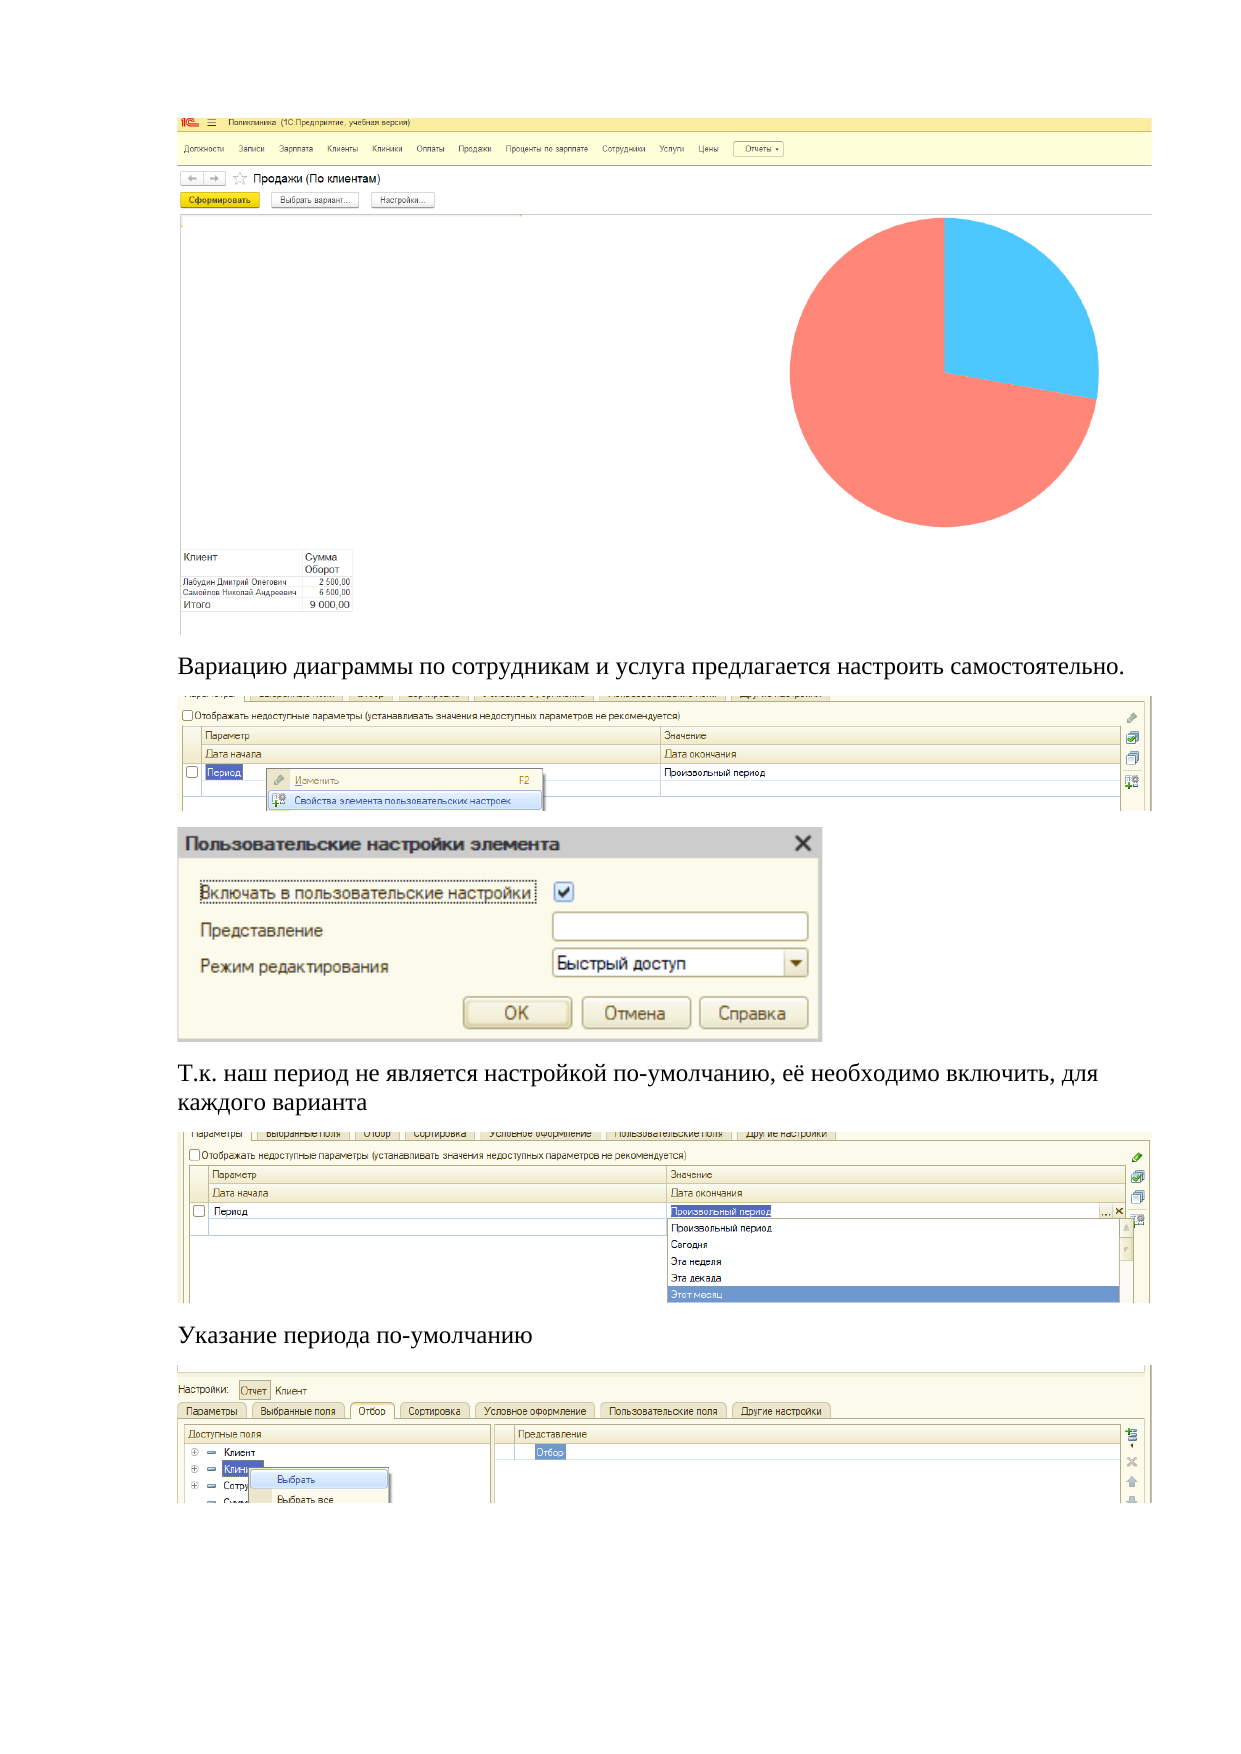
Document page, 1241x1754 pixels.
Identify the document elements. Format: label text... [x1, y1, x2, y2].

picture [177, 696, 1152, 811]
text Указание периода по-умолчанию [177, 1320, 1152, 1348]
picture [177, 1365, 1152, 1503]
text Вариацию диаграммы по сотрудникам и услуга предлагается настроить самостоятельно. [177, 651, 1152, 680]
picture [177, 118, 1152, 635]
picture [177, 827, 823, 1042]
picture [177, 1132, 1152, 1303]
text Т.к. наш период не является настройкой по-умолчанию, её необходимо включить, для каждого варианта [177, 1058, 1152, 1116]
